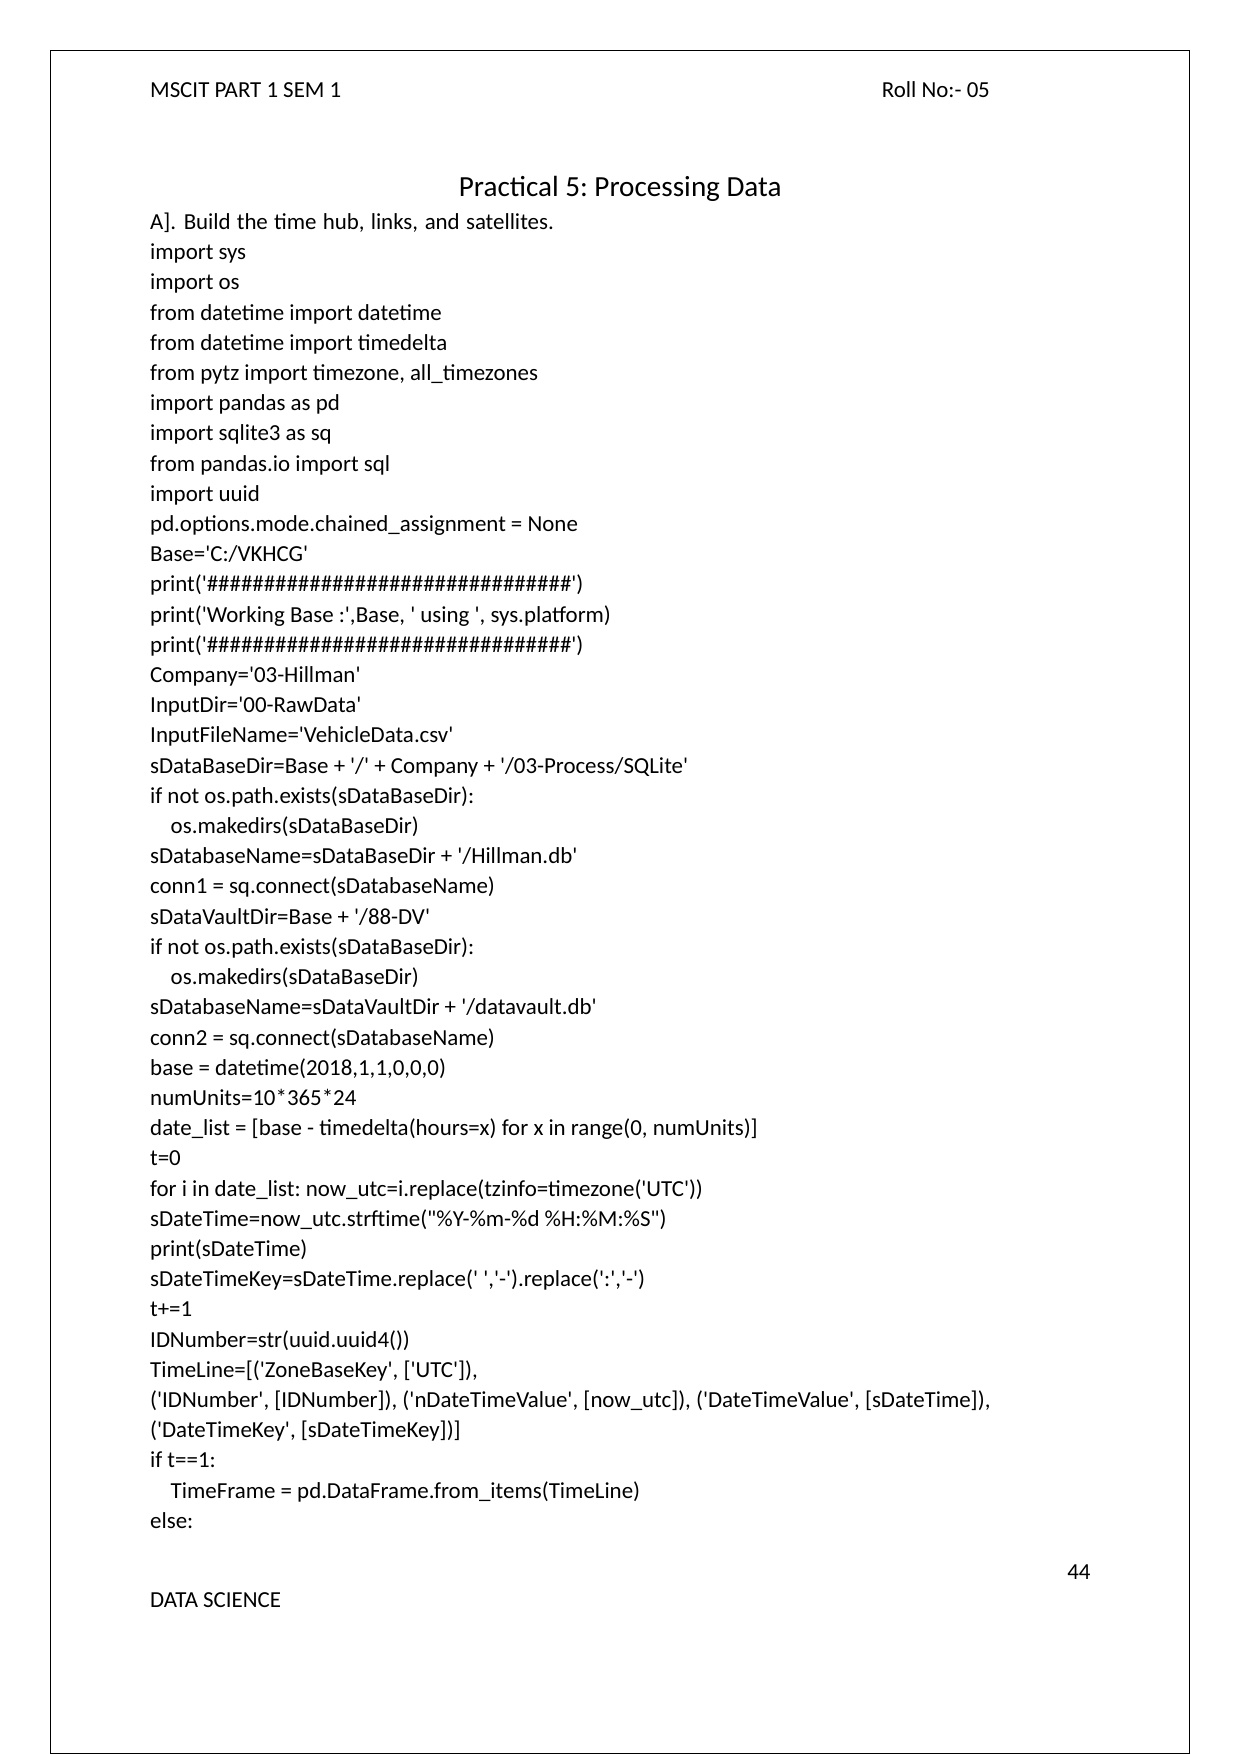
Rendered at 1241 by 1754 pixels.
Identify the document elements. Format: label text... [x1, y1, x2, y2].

text conn1 = sq.connect(sDatabaseName) [150, 872, 1090, 899]
text InputFileName='VehicleData.csv' [150, 721, 1090, 748]
text os.makedirs(sDataBaseDir) [150, 962, 1090, 990]
text from pytz import timezone, all_timezones [150, 358, 1090, 386]
text print('Working Base :',Base, ' using ', sys.platform) [150, 600, 1090, 628]
text from pandas.io import sql [150, 449, 1090, 477]
text for i in date_list: now_utc=i.replace(tzinfo=timezone('UTC')) [150, 1174, 1090, 1202]
text sDatabaseName=sDataVaultDir + '/datavault.db' [150, 992, 1090, 1020]
text sDateTime=now_utc.strftime("%Y-%m-%d %H:%M:%S") [150, 1204, 1090, 1232]
text sDataVaultDir=Base + '/88-DV' [150, 902, 1090, 930]
text pd.options.mode.chained_assignment = None [150, 509, 1090, 537]
text date_list = [base - timedelta(hours=x) for x in range(0, numUnits)] [150, 1113, 1090, 1141]
text import sys [150, 237, 1090, 265]
text if t==1: [150, 1446, 1090, 1473]
text import uuid [150, 479, 1090, 507]
text TimeFrame = pd.DataFrame.from_items(TimeLine) [150, 1476, 1090, 1504]
text base = datetime(2018,1,1,0,0,0) [150, 1053, 1090, 1081]
text if not os.path.exists(sDataBaseDir): [150, 781, 1090, 809]
text InputDir='00-RawData' [150, 690, 1090, 718]
text print(sDateTime) [150, 1234, 1090, 1262]
text if not os.path.exists(sDataBaseDir): [150, 932, 1090, 960]
text import pandas as pd [150, 388, 1090, 416]
text os.makedirs(sDataBaseDir) [150, 811, 1090, 839]
text numUnits=10*365*24 [150, 1083, 1090, 1111]
text Practical 5: Processing Data [150, 168, 1090, 204]
text Company='03-Hillman' [150, 660, 1090, 688]
text IDNumber=str(uuid.uuid4()) [150, 1325, 1090, 1353]
text A]. Build the time hub, links, and satellites. [150, 207, 1090, 235]
text sDateTimeKey=sDateTime.replace(' ','-').replace(':','-') [150, 1264, 1090, 1292]
text sDataBaseDir=Base + '/' + Company + '/03-Process/SQLite' [150, 751, 1090, 779]
text ('IDNumber', [IDNumber]), ('nDateTimeValue', [now_utc]), ('DateTimeValue', [sDateTime]), ('DateTimeKey', [sDateTimeKey])] [150, 1385, 1090, 1443]
text Base='C:/VKHCG' [150, 539, 1090, 567]
text from datetime import timedelta [150, 328, 1090, 356]
text print('################################') [150, 569, 1090, 597]
text conn2 = sq.connect(sDatabaseName) [150, 1023, 1090, 1051]
text else: [150, 1506, 1090, 1534]
text t+=1 [150, 1294, 1090, 1322]
text print('################################') [150, 630, 1090, 658]
text t=0 [150, 1143, 1090, 1171]
text TimeLine=[('ZoneBaseKey', ['UTC']), [150, 1355, 1090, 1383]
text sDatabaseName=sDataBaseDir + '/Hillman.db' [150, 841, 1090, 869]
text import sqlite3 as sq [150, 418, 1090, 446]
text import os [150, 267, 1090, 295]
text from datetime import datetime [150, 298, 1090, 326]
